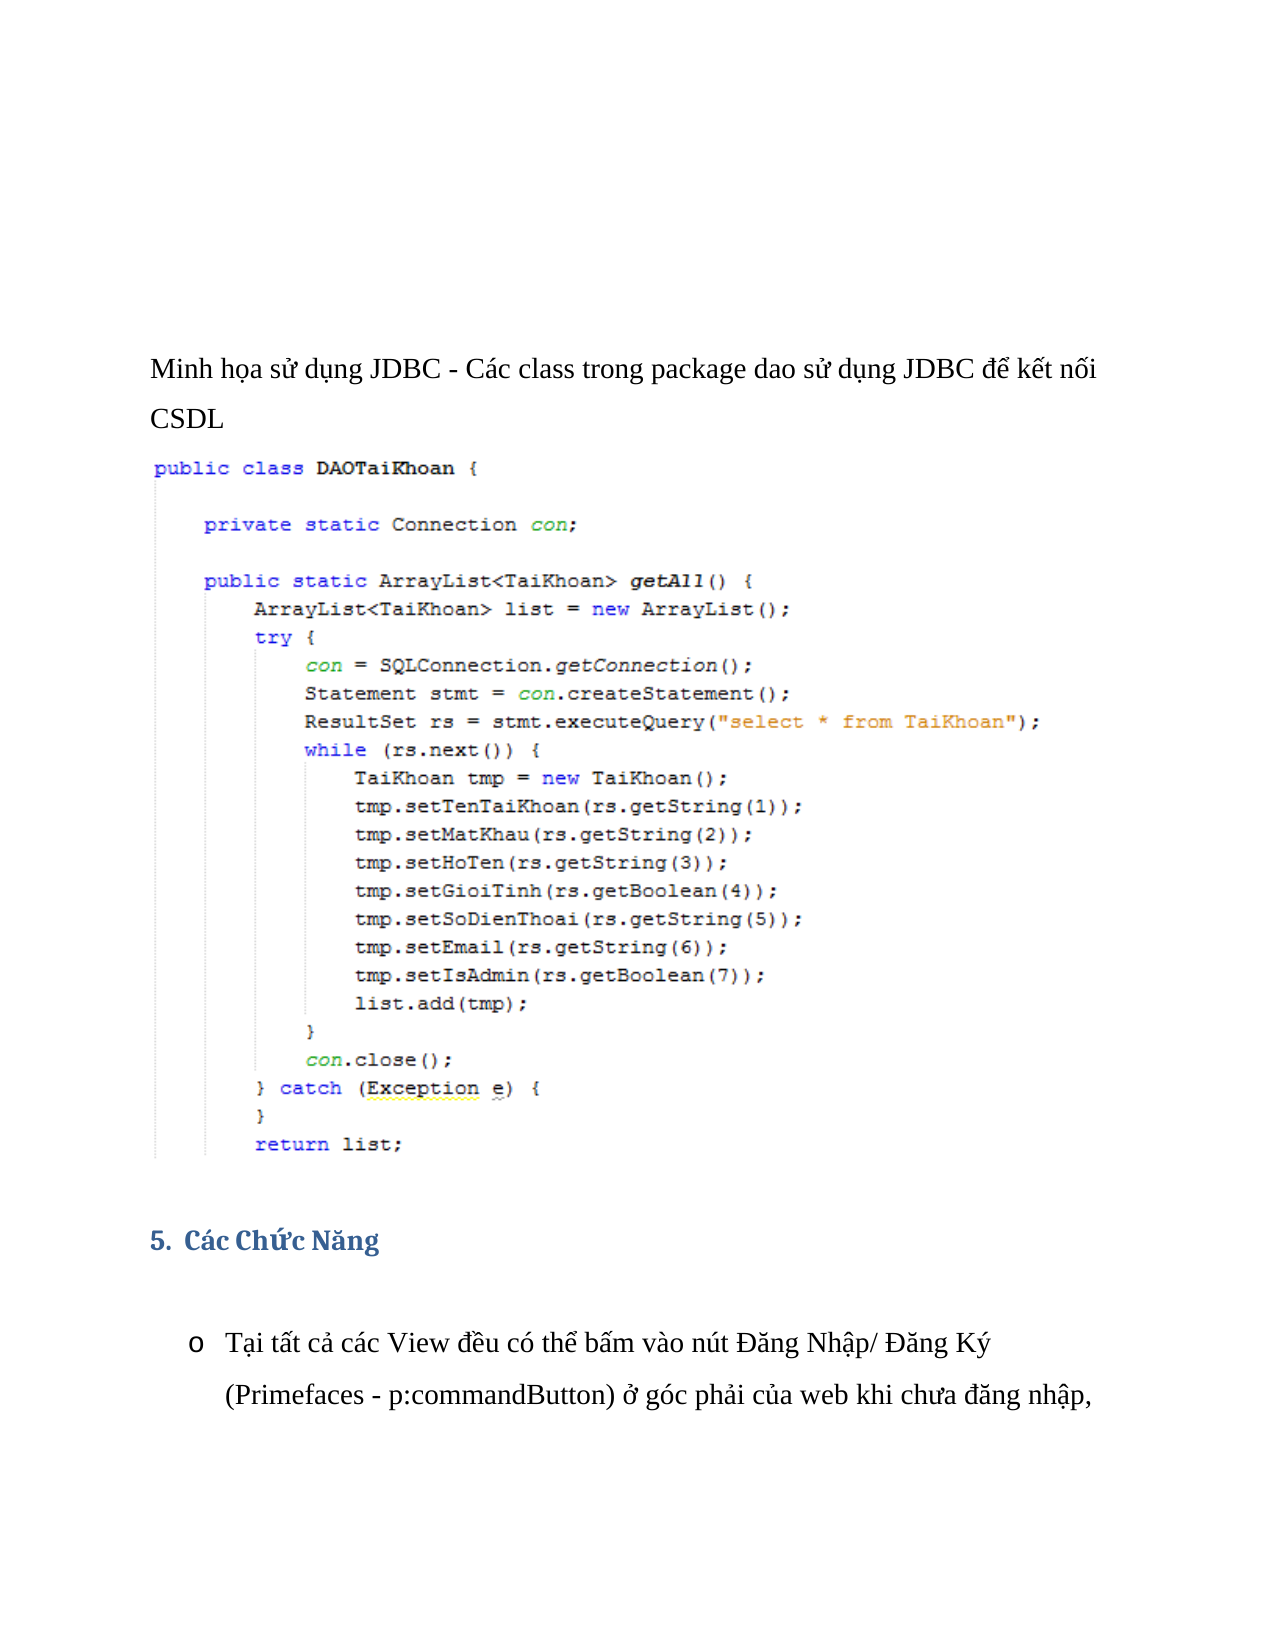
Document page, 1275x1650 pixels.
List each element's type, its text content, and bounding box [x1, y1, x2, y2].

subtitle 5. Các Chức Năng [150, 1224, 1125, 1258]
picture [150, 451, 1044, 1160]
text Minh họa sử dụng JDBC - Các class trong package dao sử dụng JDBC để kết nối CSDL [150, 351, 1125, 435]
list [187, 1325, 1125, 1411]
